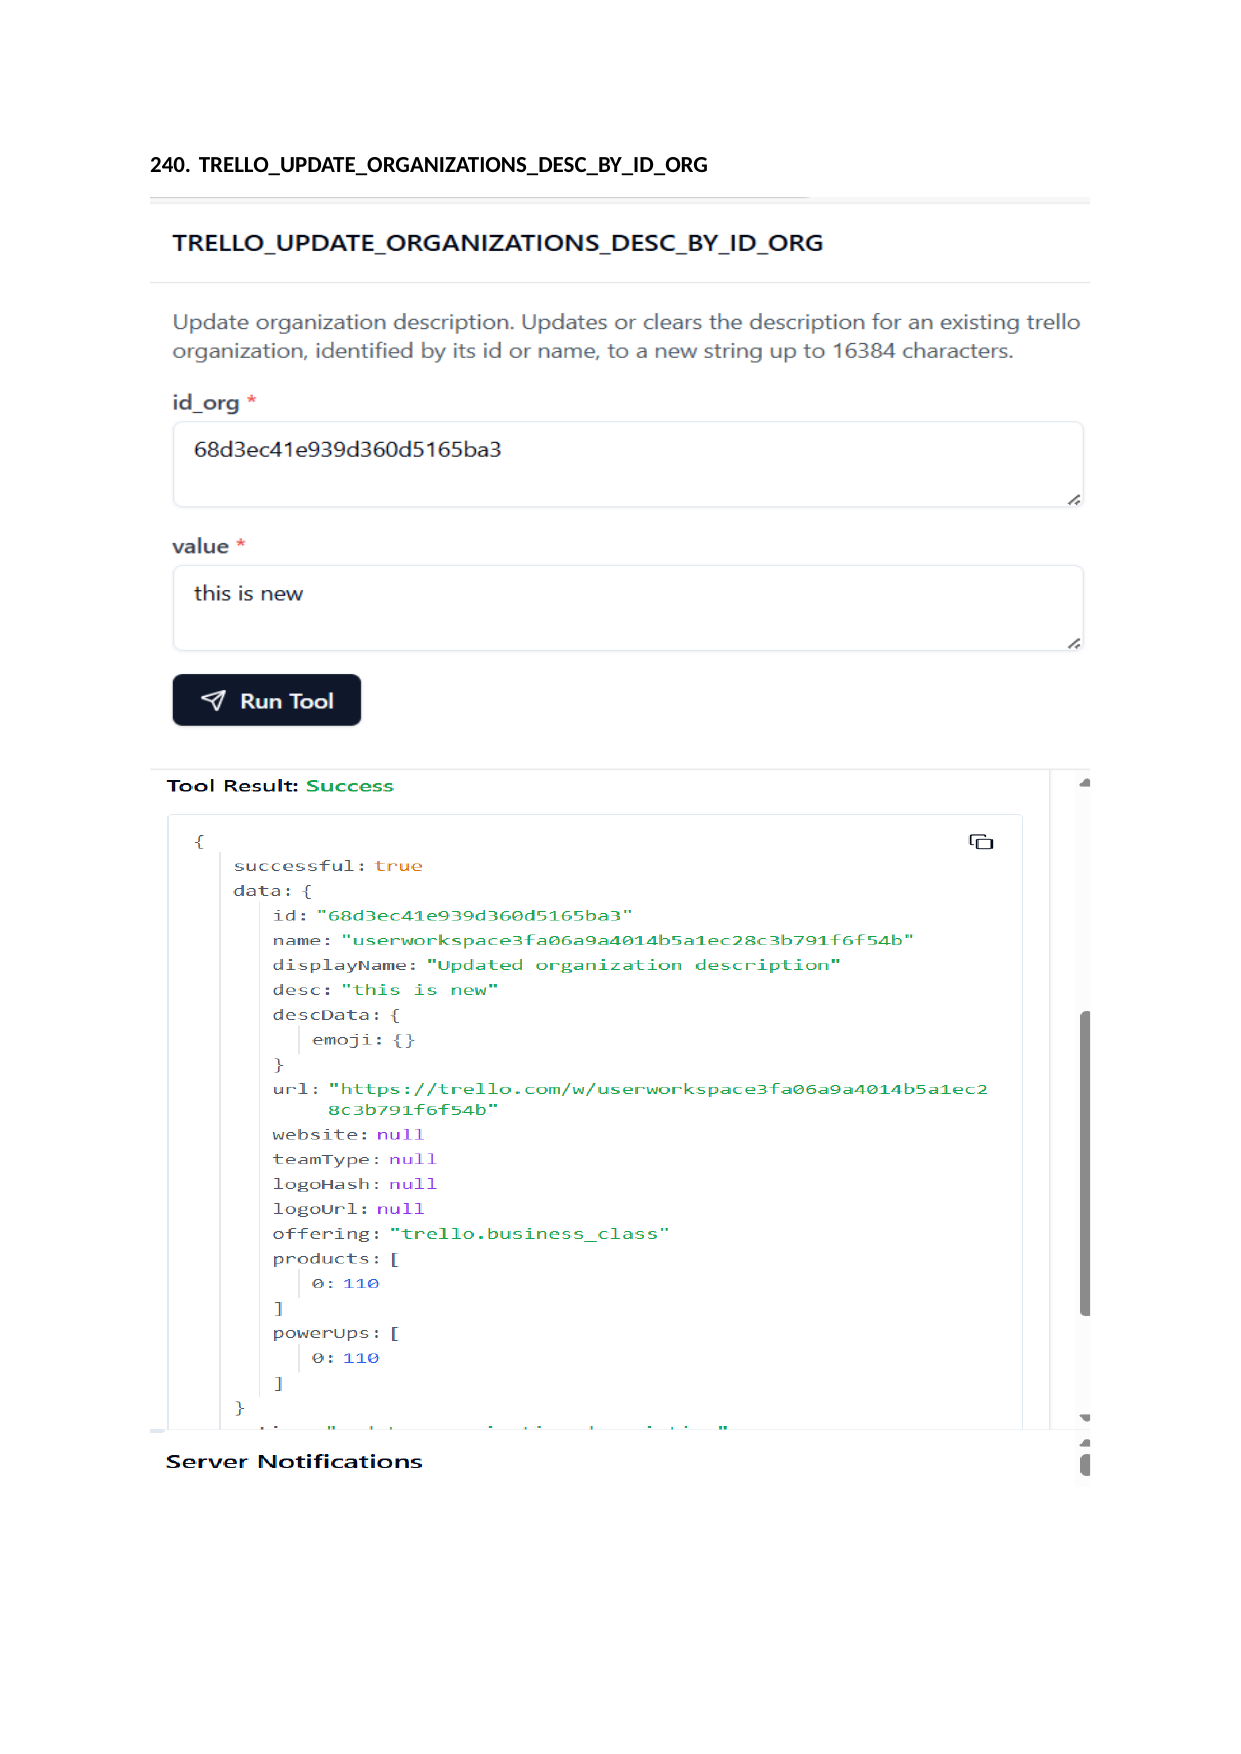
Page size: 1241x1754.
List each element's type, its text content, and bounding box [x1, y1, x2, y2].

picture [150, 197, 1091, 750]
text 240. TRELLO_UPDATE_ORGANIZATIONS_DESC_BY_ID_ORG [150, 150, 1090, 178]
picture [150, 768, 1091, 1487]
